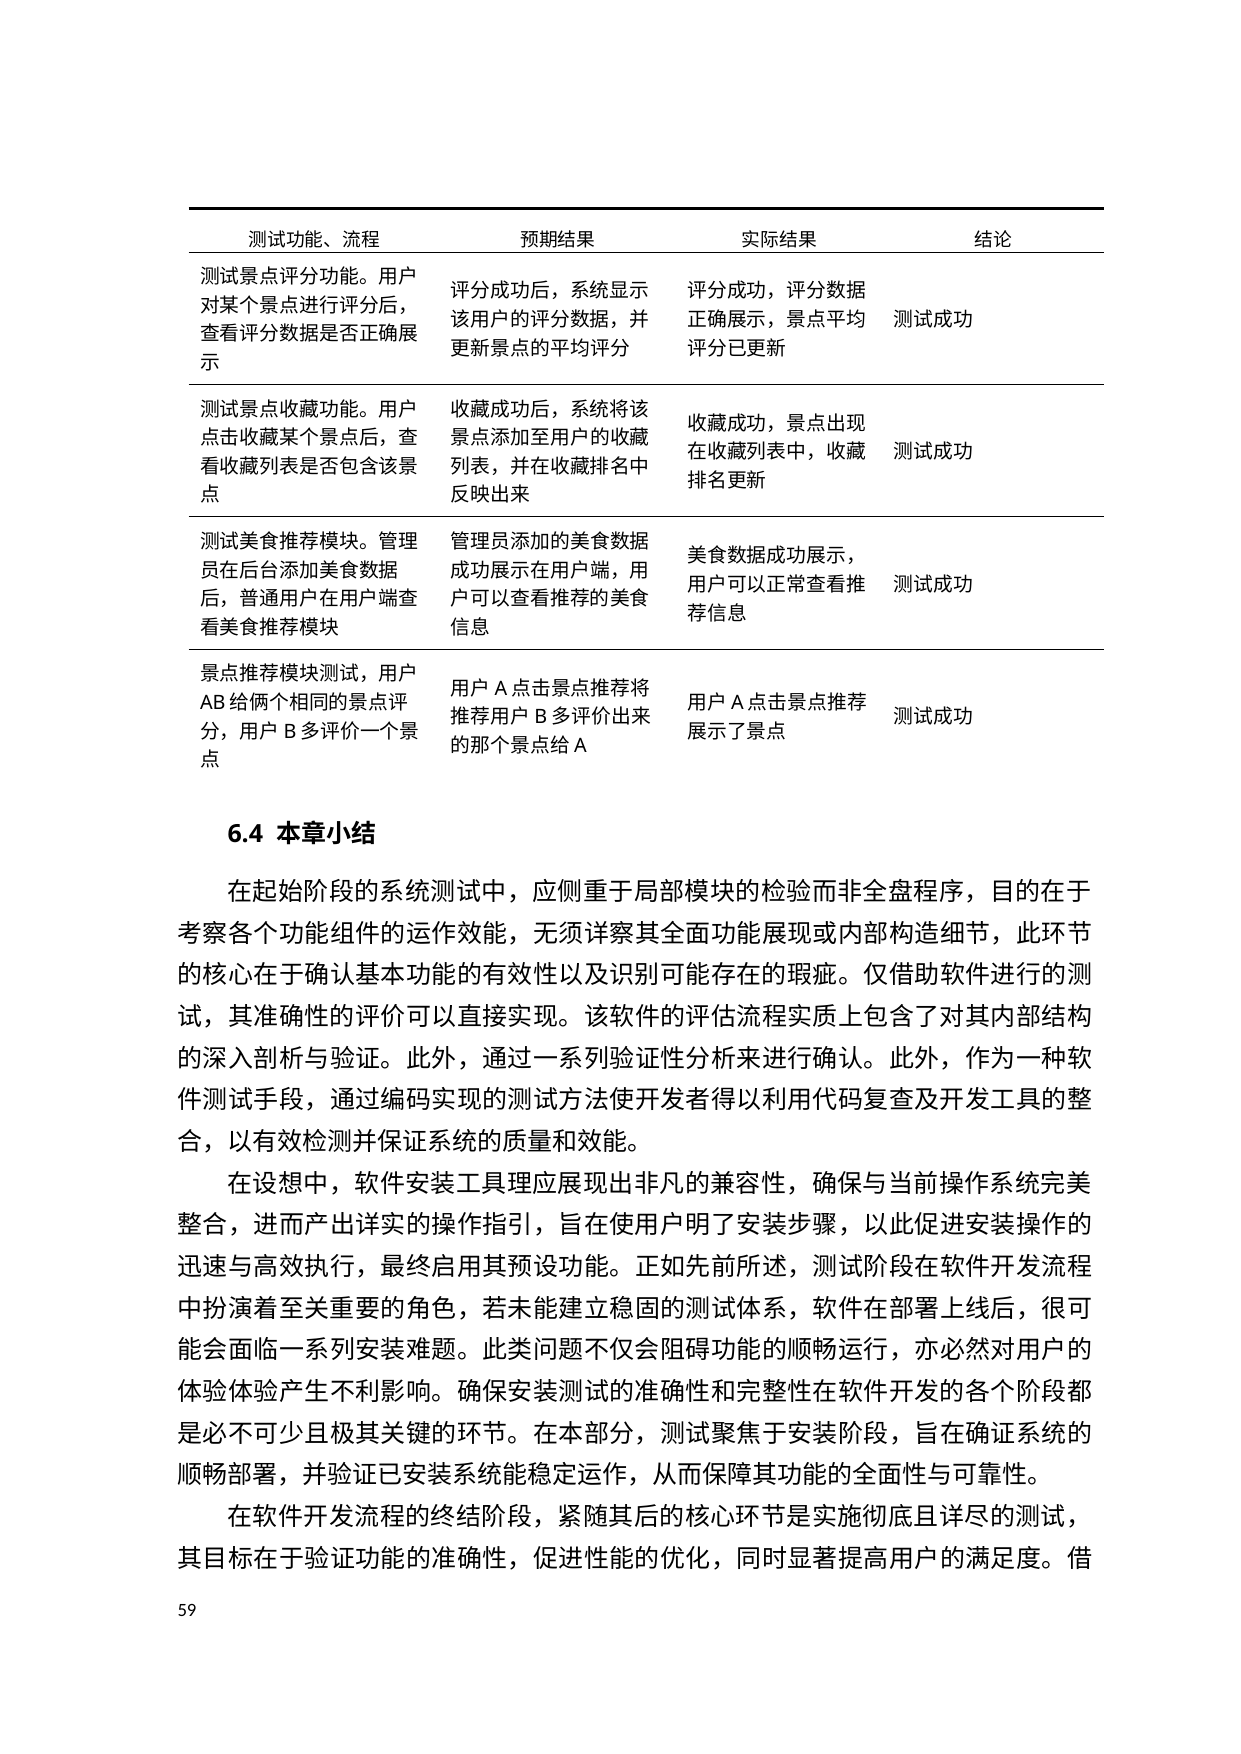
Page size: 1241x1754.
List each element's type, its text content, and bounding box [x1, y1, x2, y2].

text 在起始阶段的系统测试中，应侧重于局部模块的检验而非全盘程序，目的在于考察各个功能组件的运作效能，无须详察其全面功能展现或内部构造细节，此环节的核心在于确认基本功能的有效性以及识别可能存在的瑕疵。仅借助软件进行的测试，其准确性的评价可以直接实现。该软件的评估流程实质上包含了对其内部结构的深入剖析与验证。此外，通过一系列验证性分析来进行确认。此外，作为一种软件测试手段，通过编码实现的测试方法使开发者得以利用代码复查及开发工具的整合，以有效检测并保证系统的质量和效能。 [177, 866, 1093, 1158]
table_cell 测试成功 [883, 517, 1104, 649]
table_header 实际结果 [676, 210, 882, 251]
table_cell 测试景点评分功能。用户对某个景点进行评分后，查看评分数据是否正确展示 [189, 253, 439, 384]
table_cell 管理员添加的美食数据成功展示在用户端，用户可以查看推荐的美食信息 [439, 517, 676, 649]
table_cell 用户A点击景点推荐将推荐用户B多评价出来的那个景点给A [439, 650, 676, 781]
table_cell 测试成功 [883, 650, 1104, 781]
table_cell 收藏成功，景点出现在收藏列表中，收藏排名更新 [676, 385, 882, 516]
table_cell 景点推荐模块测试，用户AB给俩个相同的景点评分，用户B多评价一个景点 [189, 650, 439, 781]
text 6.4 本章小结 [227, 813, 1093, 850]
text 在设想中，软件安装工具理应展现出非凡的兼容性，确保与当前操作系统完美整合，进而产出详实的操作指引，旨在使用户明了安装步骤，以此促进安装操作的迅速与高效执行，最终启用其预设功能。正如先前所述，测试阶段在软件开发流程中扮演着至关重要的角色，若未能建立稳固的测试体系，软件在部署上线后，很可能会面临一系列安装难题。此类问题不仅会阻碍功能的顺畅运行，亦必然对用户的体验体验产生不利影响。确保安装测试的准确性和完整性在软件开发的各个阶段都是必不可少且极其关键的环节。在本部分，测试聚焦于安装阶段，旨在确证系统的顺畅部署，并验证已安装系统能稳定运作，从而保障其功能的全面性与可靠性。 [177, 1158, 1093, 1491]
table_header 测试功能、流程 [189, 210, 439, 251]
table_cell 收藏成功后，系统将该景点添加至用户的收藏列表，并在收藏排名中反映出来 [439, 385, 676, 516]
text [177, 1491, 1093, 1574]
table_header 预期结果 [439, 210, 676, 251]
table_cell 评分成功后，系统显示该用户的评分数据，并更新景点的平均评分 [439, 253, 676, 384]
table_cell 测试成功 [883, 253, 1104, 384]
table_cell 用户A点击景点推荐展示了景点 [676, 650, 882, 781]
table_cell 评分成功，评分数据正确展示，景点平均评分已更新 [676, 253, 882, 384]
table_cell 测试美食推荐模块。管理员在后台添加美食数据后，普通用户在用户端查看美食推荐模块 [189, 517, 439, 649]
table_cell 美食数据成功展示，用户可以正常查看推荐信息 [676, 517, 882, 649]
table_cell 测试景点收藏功能。用户点击收藏某个景点后，查看收藏列表是否包含该景点 [189, 385, 439, 516]
table_header 结论 [883, 210, 1104, 251]
table_cell 测试成功 [883, 385, 1104, 516]
